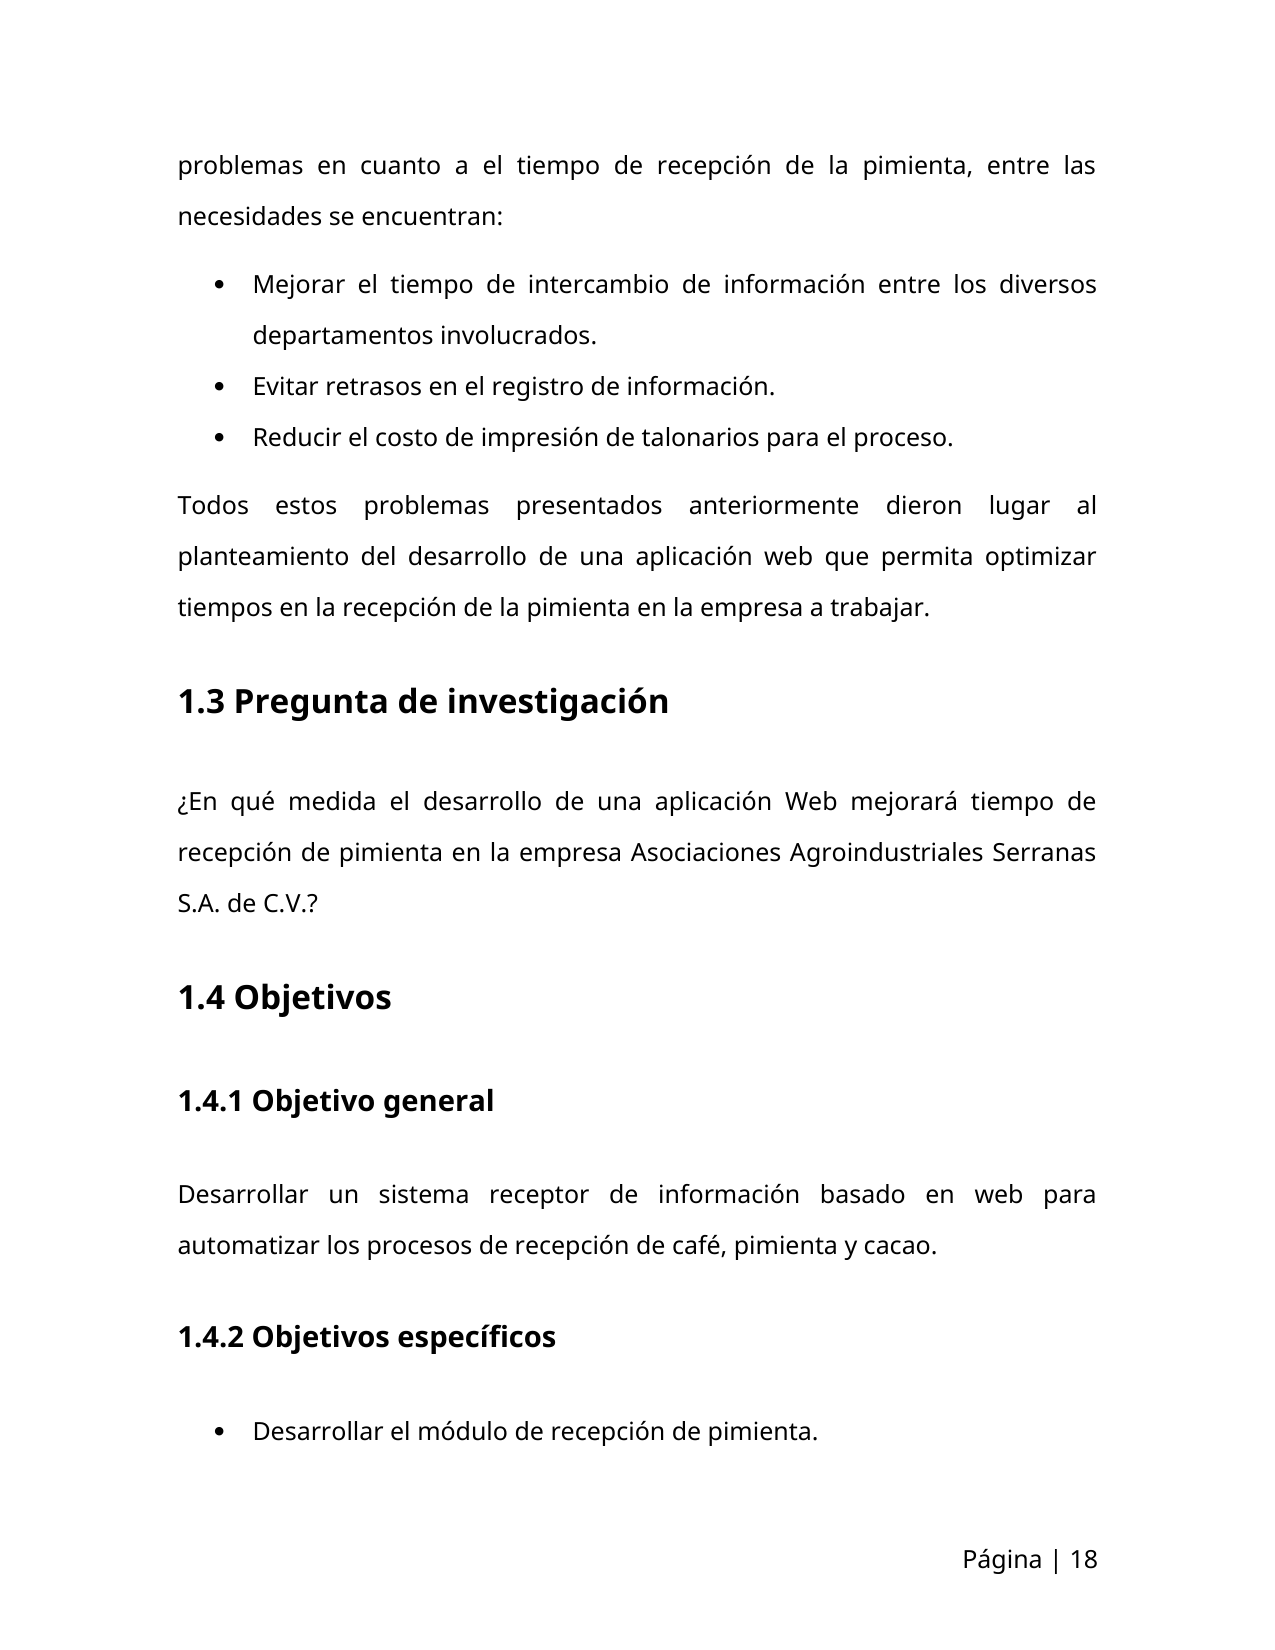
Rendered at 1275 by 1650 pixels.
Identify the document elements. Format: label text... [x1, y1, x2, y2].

subtitle 1.4.2 Objetivos específicos [177, 1316, 1098, 1356]
subtitle 1.4.1 Objetivo general [177, 1080, 1098, 1119]
subtitle 1.3 Pregunta de investigación [177, 678, 1098, 723]
text Todos estos problemas presentados anteriormente dieron lugar al planteamiento del desarrollo de una aplicación web que permita optimizar tiempos en la recepción de la pimienta en la empresa a trabajar. [177, 487, 1098, 623]
list Reducir el costo de impresión de talonarios para el proceso. [215, 419, 1098, 454]
subtitle 1.4 Objetivos [177, 974, 1098, 1019]
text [177, 148, 1098, 233]
list Evitar retrasos en el registro de información. [215, 368, 1098, 403]
list Desarrollar el módulo de recepción de pimienta. [215, 1413, 1098, 1447]
list Mejorar el tiempo de intercambio de información entre los diversos departamentos involucrados. [215, 266, 1098, 352]
text Desarrollar un sistema receptor de información basado en web para automatizar los procesos de recepción de café, pimienta y cacao. [177, 1177, 1098, 1262]
text ¿En qué medida el desarrollo de una aplicación Web mejorará tiempo de recepción de pimienta en la empresa Asociaciones Agroindustriales Serranas S.A. de C.V.? [177, 783, 1098, 920]
